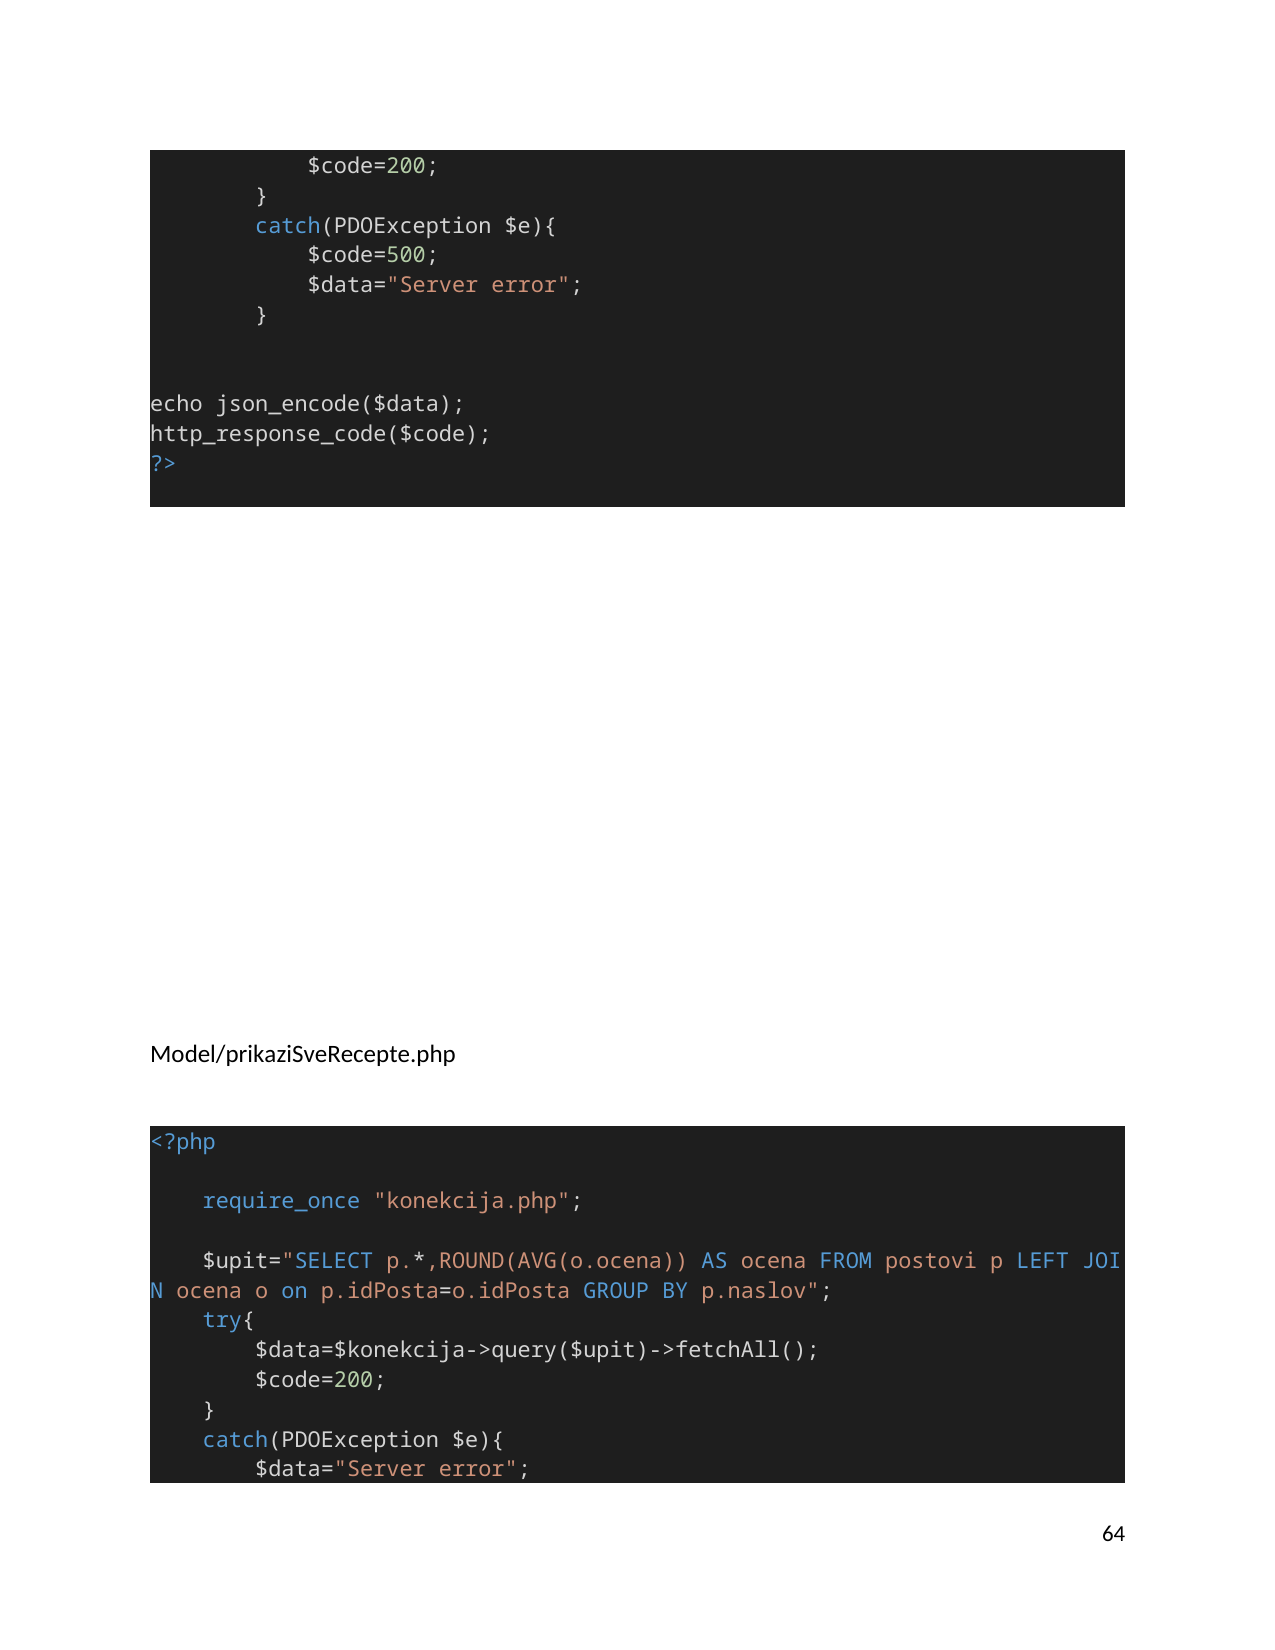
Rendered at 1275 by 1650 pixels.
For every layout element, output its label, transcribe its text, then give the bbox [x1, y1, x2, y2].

text $code=500; [150, 239, 1125, 269]
text $data=$konekcija->query($upit)->fetchAll(); [150, 1334, 1125, 1364]
text $data="Server error"; [150, 269, 1125, 299]
text try{ [150, 1304, 1125, 1334]
text $code=200; [150, 150, 1125, 180]
subtitle Model/prikaziSveRecepte.php [150, 1038, 1125, 1068]
text } [150, 180, 1125, 209]
text http_response_code($code); [150, 418, 1125, 448]
text <?php [150, 1126, 1125, 1156]
text $upit="SELECT p.*,ROUND(AVG(o.ocena)) AS ocena FROM postovi p LEFT JOIN ocena o on p.idPosta=o.idPosta GROUP BY p.naslov"; [150, 1245, 1125, 1304]
text $data="Server error"; [150, 1453, 1125, 1483]
text } [150, 299, 1125, 329]
text require_once "konekcija.php"; [150, 1185, 1125, 1215]
text } [150, 1394, 1125, 1424]
text catch(PDOException $e){ [150, 1424, 1125, 1453]
text echo json_encode($data); [150, 388, 1125, 418]
text $code=200; [150, 1364, 1125, 1394]
text ?> [150, 448, 1125, 478]
text catch(PDOException $e){ [150, 209, 1125, 239]
